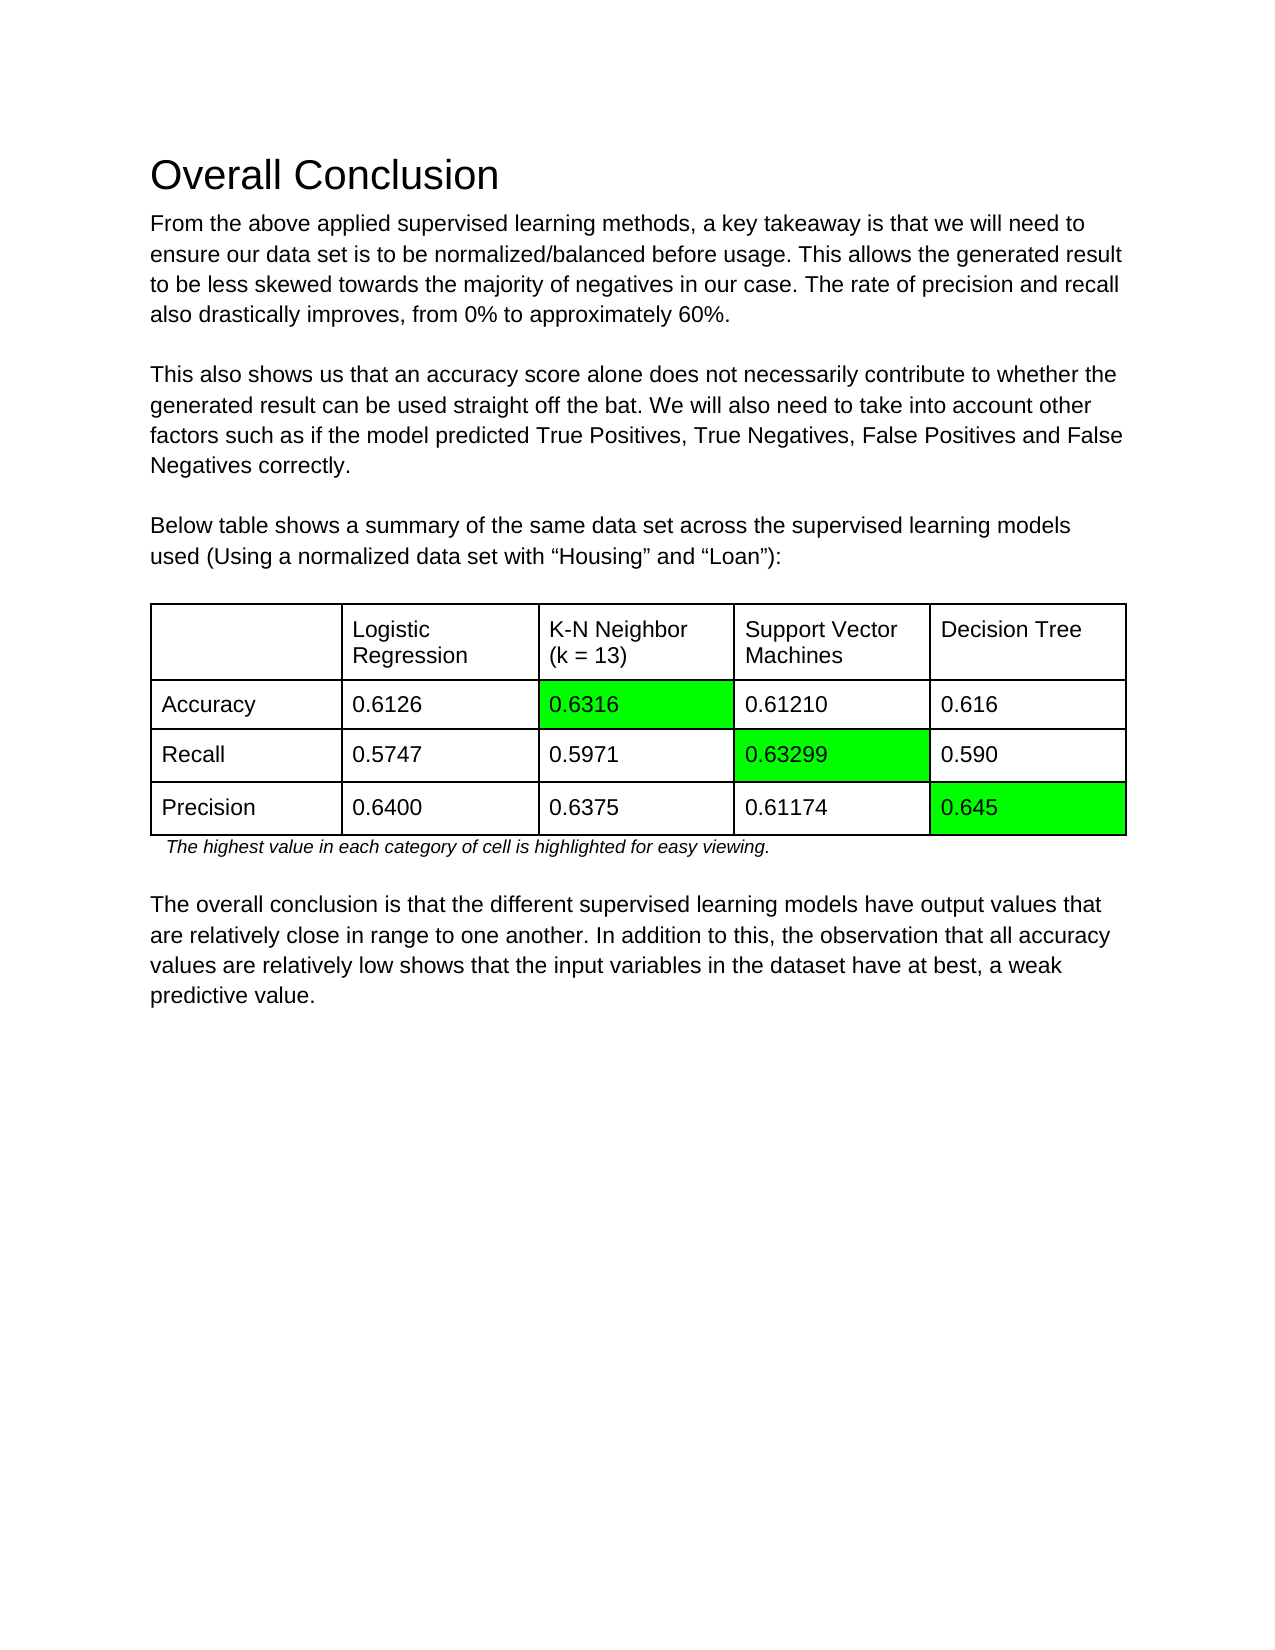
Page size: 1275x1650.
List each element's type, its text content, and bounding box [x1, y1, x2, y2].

table_cell 0.6126 [343, 681, 538, 728]
table_cell Precision [152, 783, 341, 834]
text This also shows us that an accuracy score alone does not necessarily contribute to whether the generated result can be used straight off the bat. We will also need to take into account other factors such as if the model predicted True Positives, True Negatives, False Positives and False Negatives correctly. [150, 361, 1125, 478]
subtitle Overall Conclusion [150, 150, 1125, 198]
table_cell 0.61210 [735, 681, 929, 728]
table_cell 0.645 [931, 783, 1125, 834]
table_cell 0.590 [931, 730, 1125, 781]
table_cell 0.6375 [540, 783, 733, 834]
table_cell 0.6316 [540, 681, 733, 728]
table_cell 0.63299 [735, 730, 929, 781]
table_cell 0.6400 [343, 783, 538, 834]
table_cell 0.5971 [540, 730, 733, 781]
text The overall conclusion is that the different supervised learning models have output values that are relatively close in range to one another. In addition to this, the observation that all accuracy values are relatively low shows that the input variables in the dataset have at best, a weak predictive value. [150, 891, 1125, 1008]
table_cell 0.61174 [735, 783, 929, 834]
table_header Support Vector Machines [735, 605, 929, 679]
text Below table shows a summary of the same data set across the supervised learning models used (Using a normalized data set with “Housing” and “Loan”): [150, 512, 1125, 569]
text The highest value in each category of cell is highlighted for easy viewing. [150, 836, 1125, 858]
table_header Decision Tree [931, 605, 1125, 679]
table_cell Accuracy [152, 681, 341, 728]
table_cell 0.5747 [343, 730, 538, 781]
table_cell Recall [152, 730, 341, 781]
table_header [152, 605, 341, 679]
table_cell 0.616 [931, 681, 1125, 728]
table_header Logistic Regression [343, 605, 538, 679]
table_header K-N Neighbor (k = 13) [540, 605, 733, 679]
text From the above applied supervised learning methods, a key takeaway is that we will need to ensure our data set is to be normalized/balanced before usage. This allows the generated result to be less skewed towards the majority of negatives in our case. The rate of precision and recall also drastically improves, from 0% to approximately 60%. [150, 210, 1125, 327]
